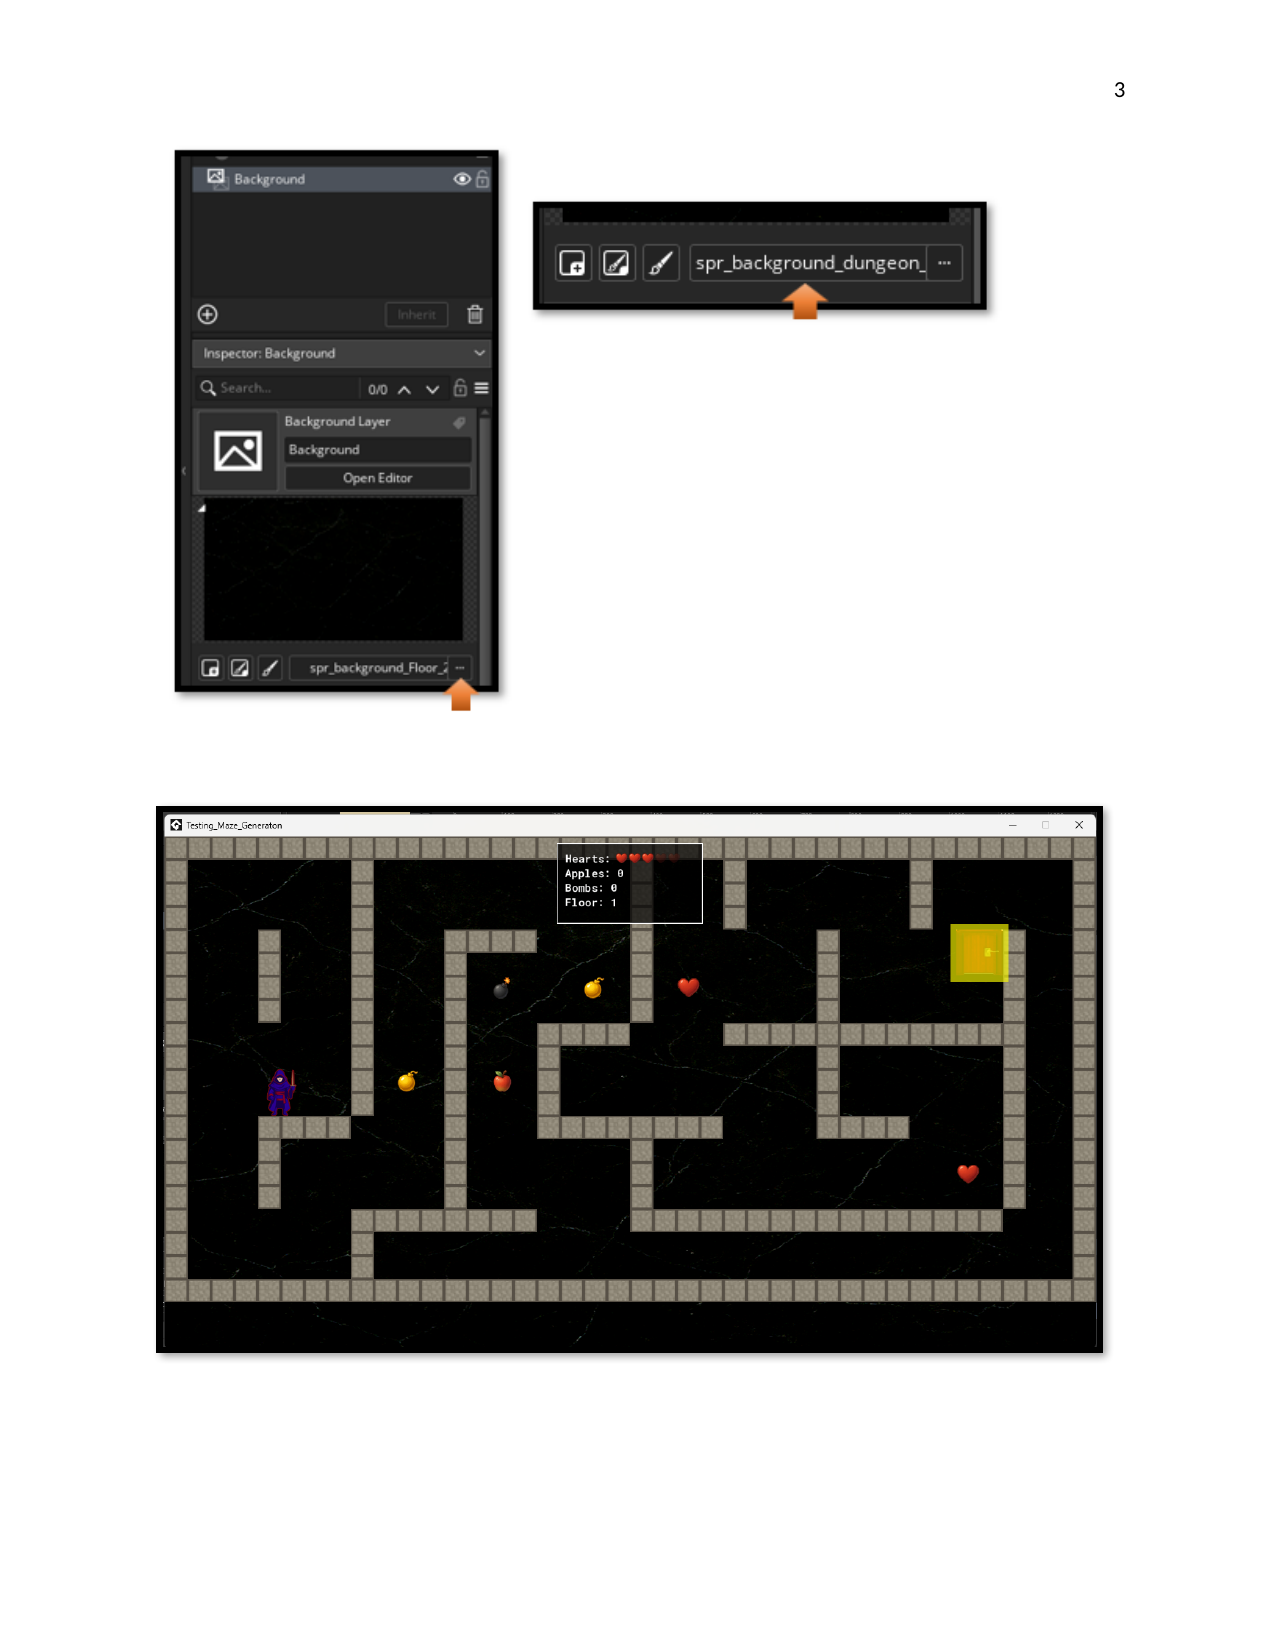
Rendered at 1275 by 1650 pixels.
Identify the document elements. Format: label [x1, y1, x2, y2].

picture [163, 812, 1097, 1347]
picture [150, 131, 1012, 722]
